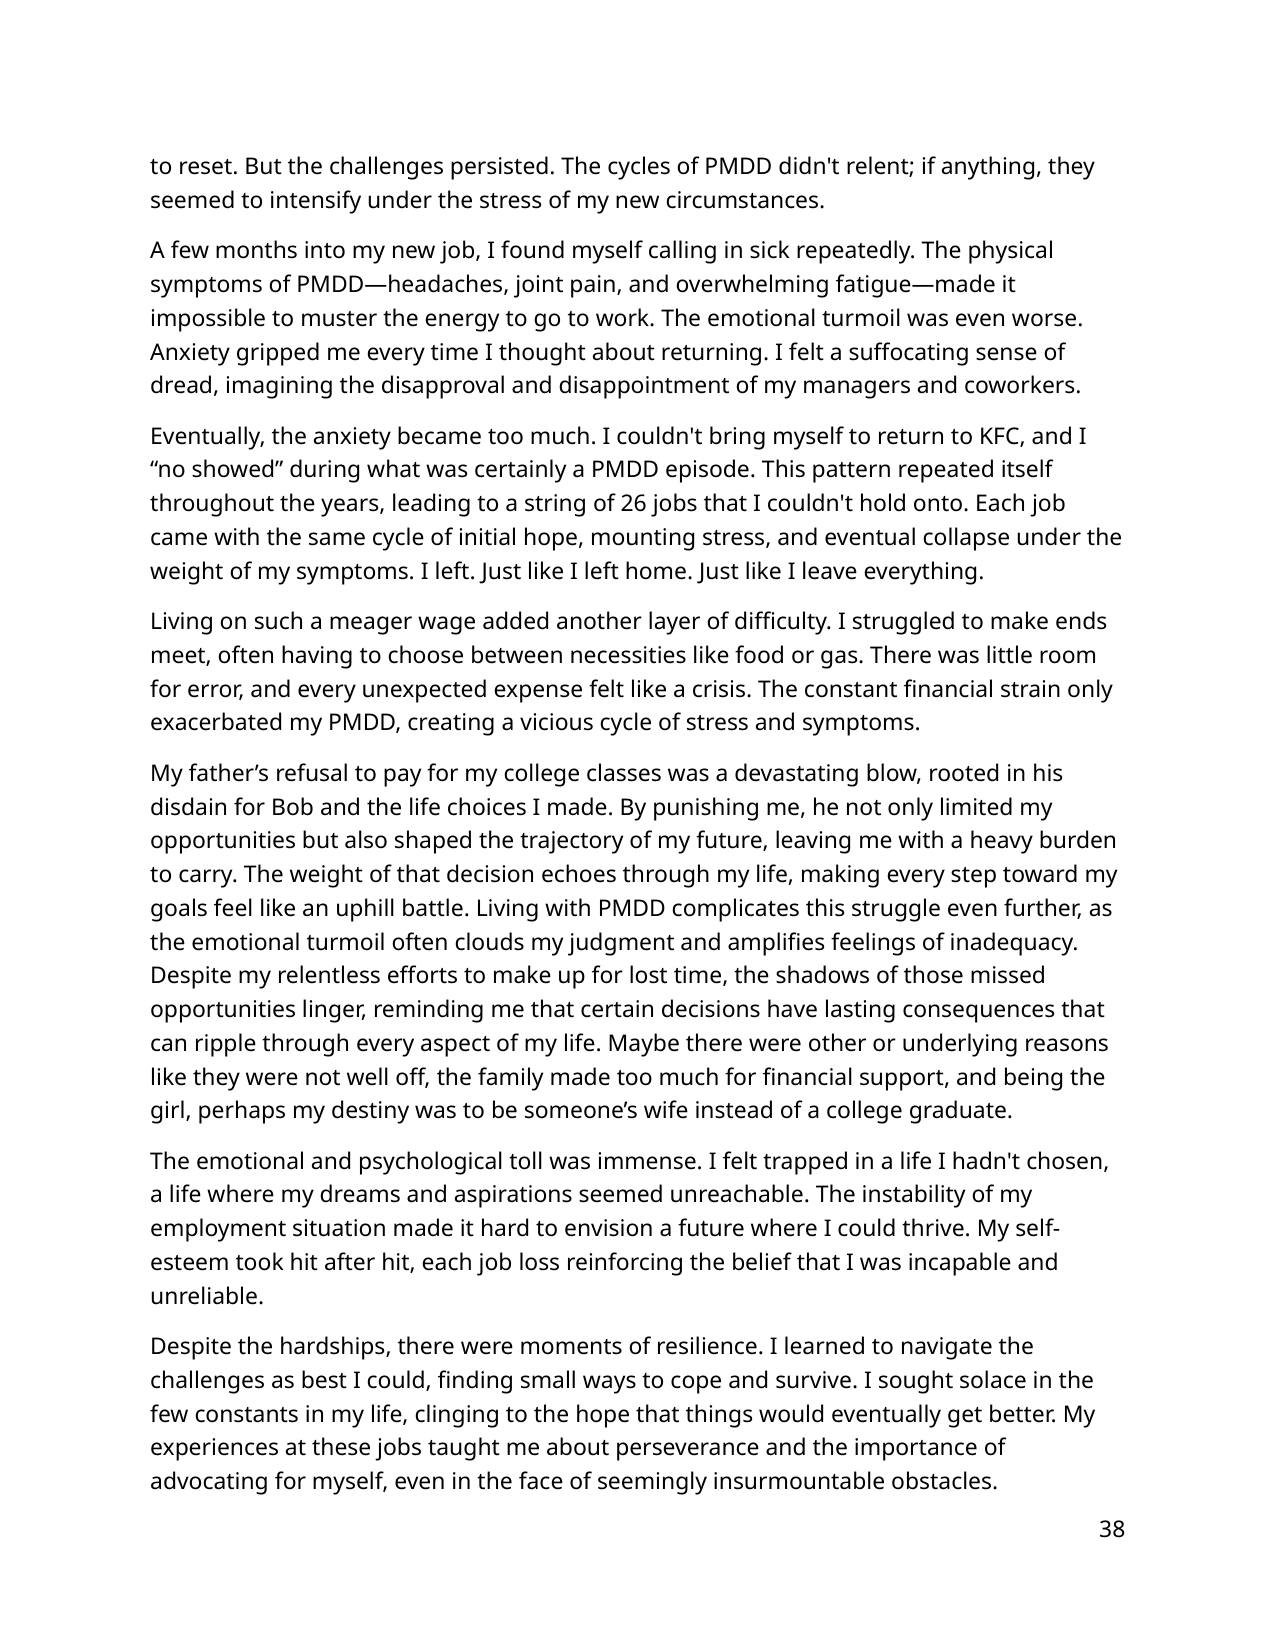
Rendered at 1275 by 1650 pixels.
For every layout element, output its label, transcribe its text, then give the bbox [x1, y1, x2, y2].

text Eventually, the anxiety became too much. I couldn't bring myself to return to KFC, and I “no showed” during what was certainly a PMDD episode. This pattern repeated itself throughout the years, leading to a string of 26 jobs that I couldn't hold onto. Each job came with the same cycle of initial hope, mounting stress, and eventual collapse under the weight of my symptoms. I left. Just like I left home. Just like I leave everything. [150, 419, 1125, 586]
text Despite the hardships, there were moments of resilience. I learned to navigate the challenges as best I could, finding small ways to cope and survive. I sought solace in the few constants in my life, clinging to the hope that things would eventually get better. My experiences at these jobs taught me about perseverance and the importance of advocating for myself, even in the face of seemingly insurmountable obstacles. [150, 1330, 1125, 1496]
text The emotional and psychological toll was immense. I felt trapped in a life I hadn't chosen, a life where my dreams and aspirations seemed unreachable. The instability of my employment situation made it hard to envision a future where I could thrive. My self-esteem took hit after hit, each job loss reinforcing the belief that I was incapable and unreliable. [150, 1144, 1125, 1311]
text A few months into my new job, I found myself calling in sick repeatedly. The physical symptoms of PMDD—headaches, joint pain, and overwhelming fatigue—made it impossible to muster the energy to go to work. The emotional turmoil was even worse. Anxiety gripped me every time I thought about returning. I felt a suffocating sense of dread, imagining the disapproval and disappointment of my managers and coworkers. [150, 234, 1125, 400]
text My father’s refusal to pay for my college classes was a devastating blow, rooted in his disdain for Bob and the life choices I made. By punishing me, he not only limited my opportunities but also shaped the trajectory of my future, leaving me with a heavy burden to carry. The weight of that decision echoes through my life, making every step toward my goals feel like an uphill battle. Living with PMDD complicates this struggle even further, as the emotional turmoil often clouds my judgment and amplifies feelings of inadequacy. Despite my relentless efforts to make up for lost time, the shadows of those missed opportunities linger, reminding me that certain decisions have lasting consequences that can ripple through every aspect of my life. Maybe there were other or underlying reasons like they were not well off, the family made too much for financial support, and being the girl, perhaps my destiny was to be someone’s wife instead of a college graduate. [150, 757, 1125, 1125]
text Living on such a meager wage added another layer of difficulty. I struggled to make ends meet, often having to choose between necessities like food or gas. There was little room for error, and every unexpected expense felt like a crisis. The constant financial strain only exacerbated my PMDD, creating a vicious cycle of stress and symptoms. [150, 605, 1125, 737]
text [150, 150, 1125, 215]
